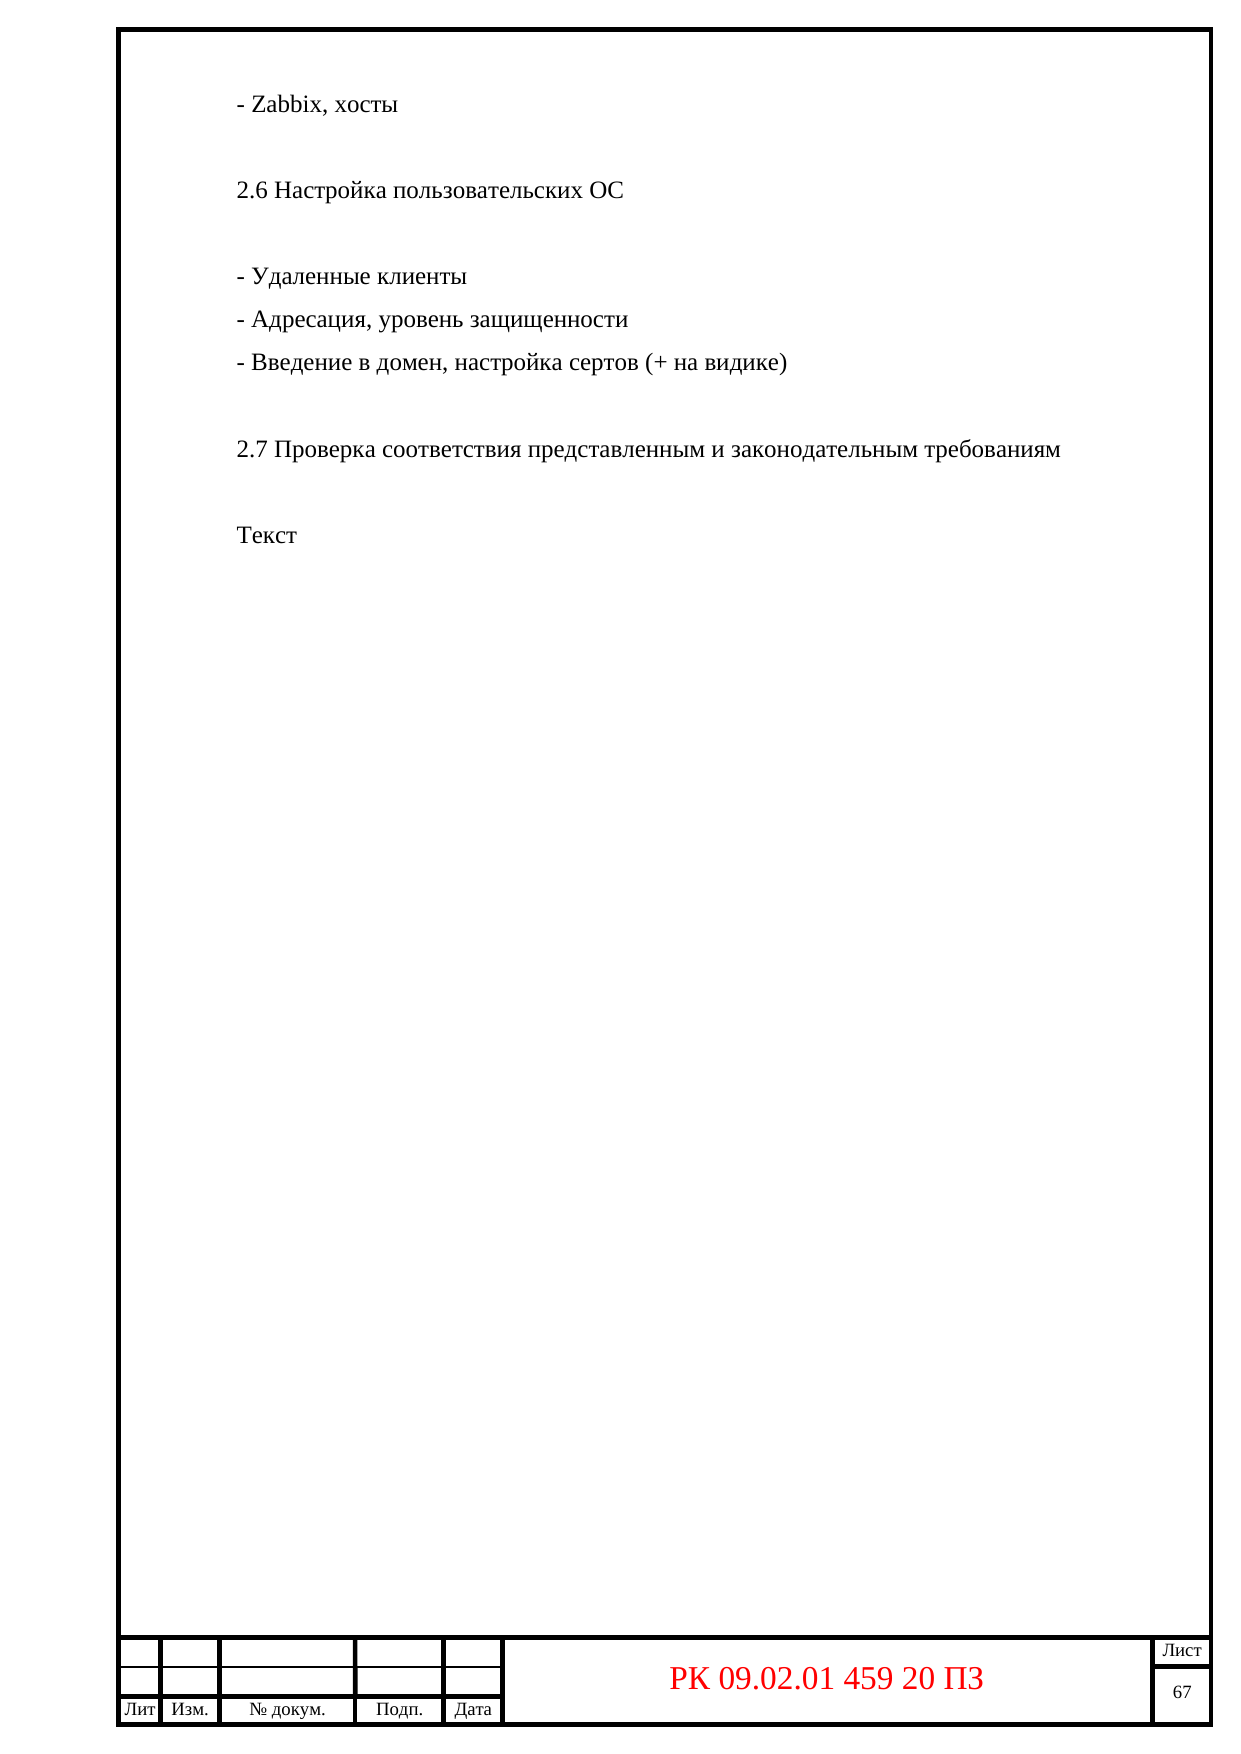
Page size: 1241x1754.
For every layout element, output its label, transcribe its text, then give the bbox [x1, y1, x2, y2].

text - Удаленные клиенты [148, 261, 1181, 290]
text - Zabbix, хосты [148, 89, 1181, 117]
text - Введение в домен, настройка сертов (+ на видике) [148, 347, 1181, 376]
subtitle 2.6 Настройка пользовательских ОС [148, 175, 1181, 204]
text Текст [148, 520, 1181, 549]
text - Адресация, уровень защищенности [148, 304, 1181, 333]
subtitle 2.7 Проверка соответствия представленным и законодательным требованиям [148, 434, 1181, 462]
